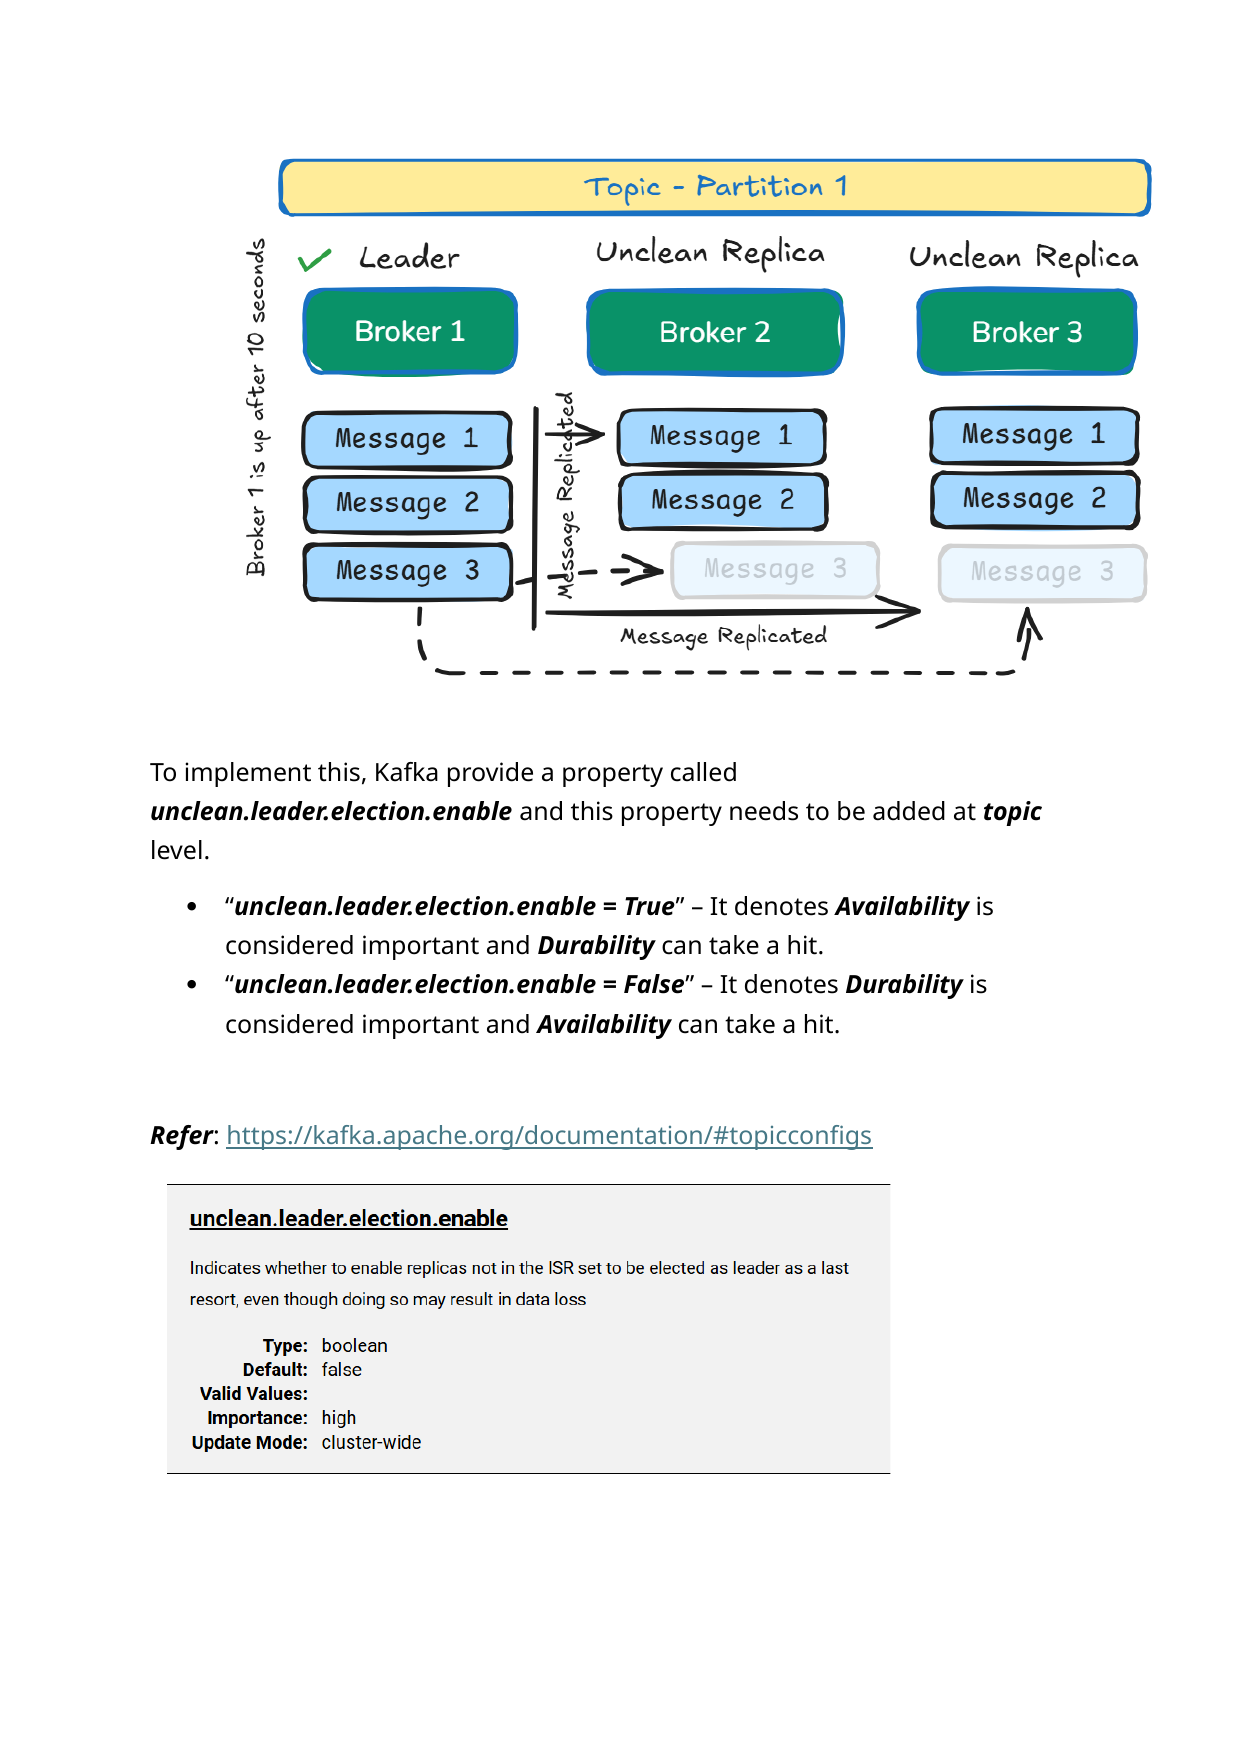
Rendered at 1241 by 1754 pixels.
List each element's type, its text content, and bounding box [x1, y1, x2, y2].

text Refer: https://kafka.apache.org/documentation/#topicconfigs [150, 1118, 1090, 1152]
list “unclean.leader.election.enable = False” – It denotes Durability is considered important and Availability can take a hit. [187, 967, 1090, 1040]
picture [225, 150, 1166, 694]
list “unclean.leader.election.enable = True” – It denotes Availability is considered important and Durability can take a hit. [187, 889, 1090, 962]
picture [150, 1173, 891, 1489]
text To implement this, Kafka provide a property called unclean.leader.election.enable and this property needs to be added at topic level. [150, 754, 1090, 867]
